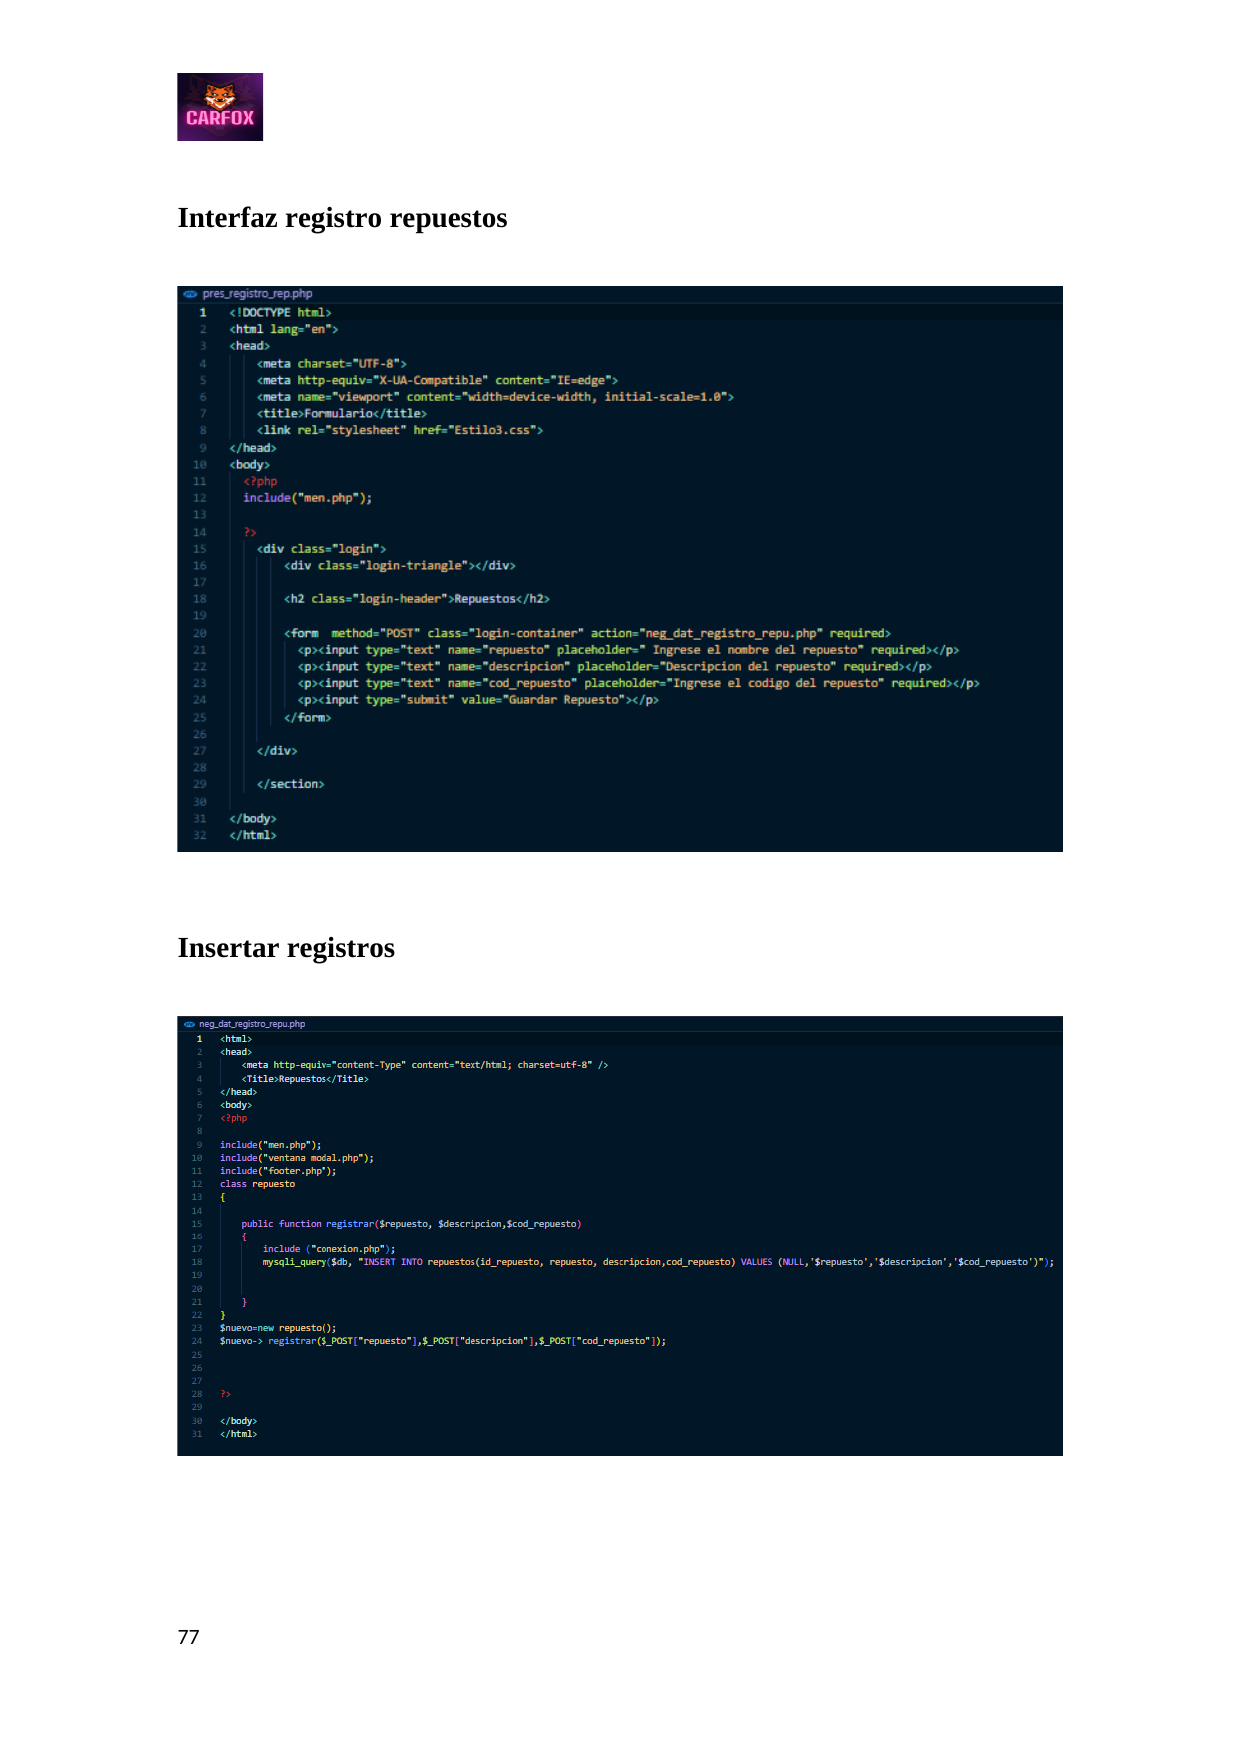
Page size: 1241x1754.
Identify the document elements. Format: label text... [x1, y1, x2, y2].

picture [177, 73, 264, 141]
picture [177, 286, 1063, 852]
subtitle Insertar registros [177, 930, 1063, 964]
subtitle Interfaz registro repuestos [177, 200, 1063, 234]
picture [177, 1016, 1063, 1456]
